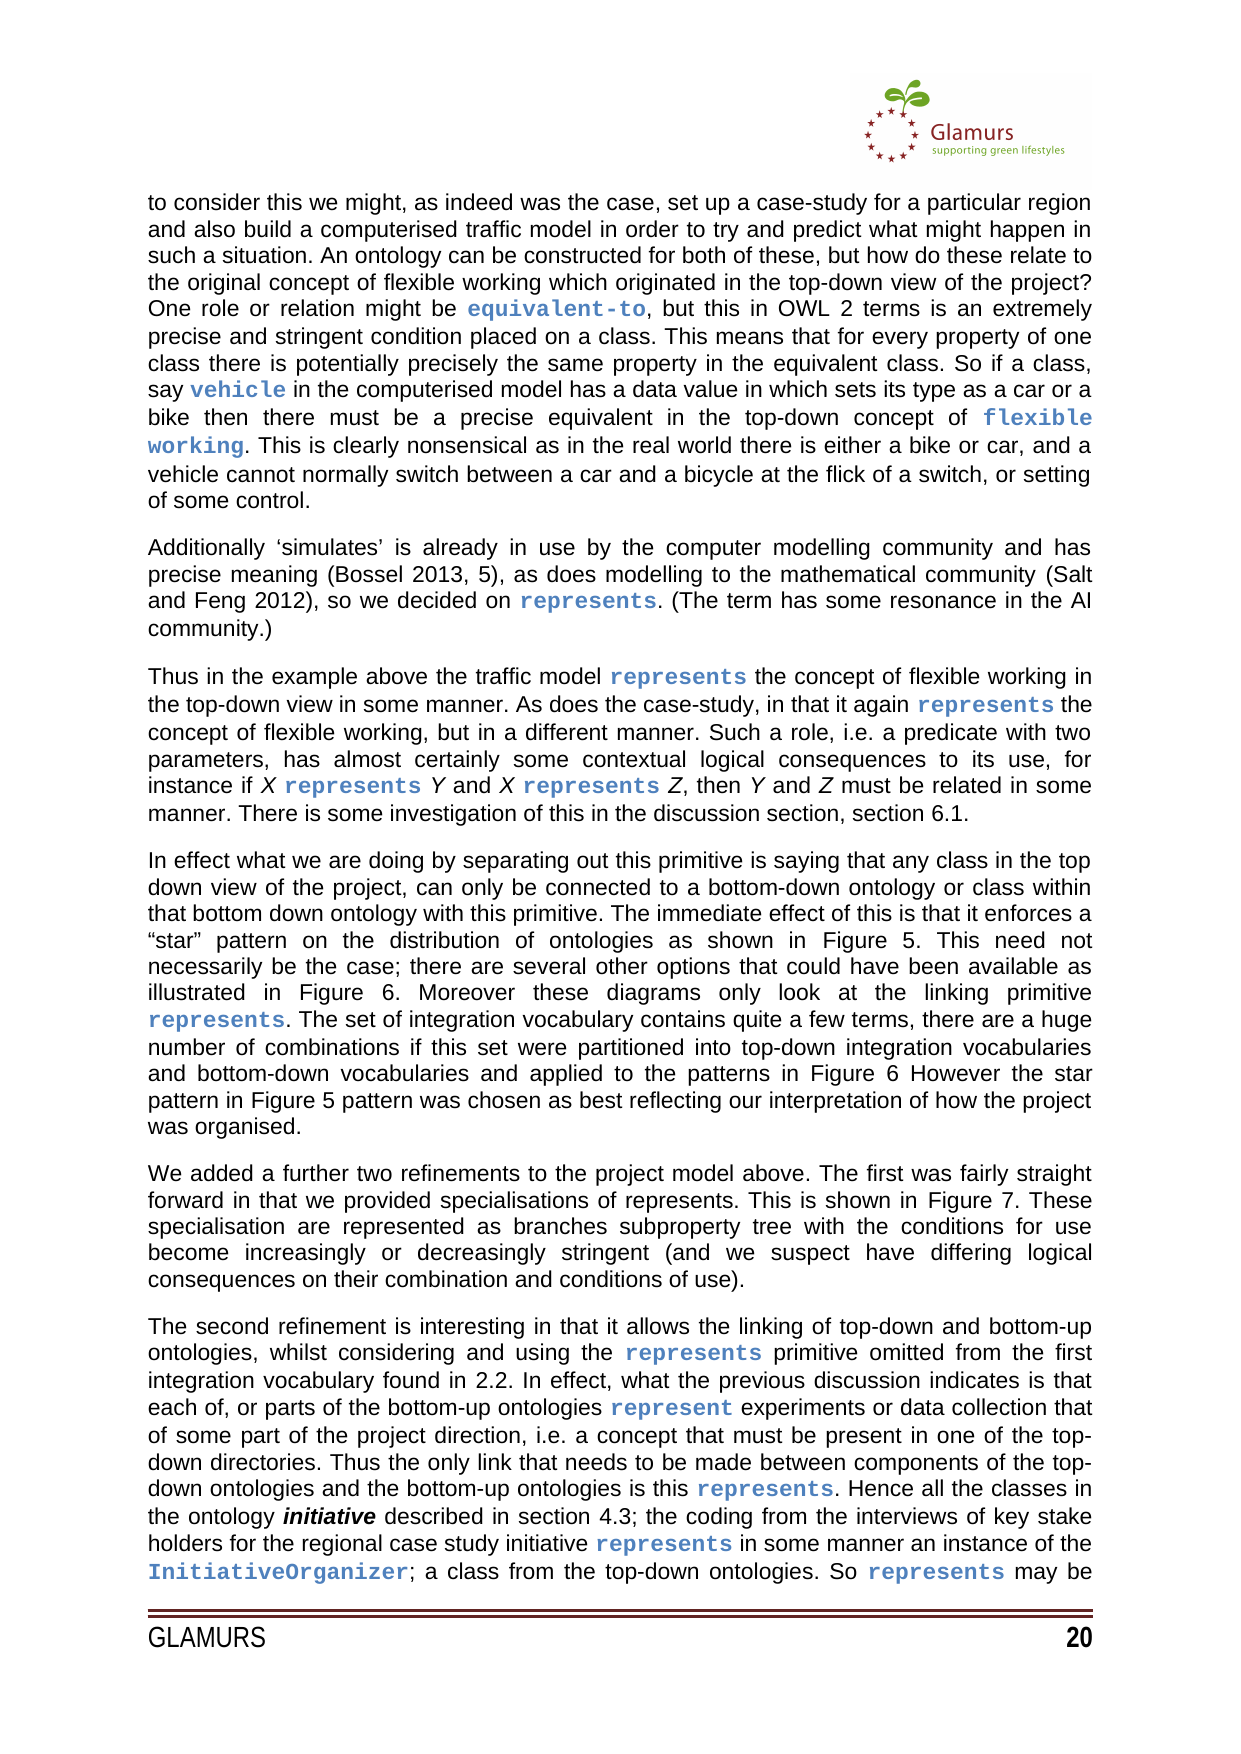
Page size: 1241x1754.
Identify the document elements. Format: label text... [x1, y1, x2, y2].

text In effect what we are doing by separating out this primitive is saying that any class in the top down view of the project, can only be connected to a bottom-down ontology or class within that bottom down ontology with this primitive. The immediate effect of this is that it enforces a “star” pattern on the distribution of ontologies as shown in Figure 5. This need not necessarily be the case; there are several other options that could have been available as illustrated in Figure 6. Moreover these diagrams only look at the linking primitive represents. The set of integration vocabulary contains quite a few terms, there are a huge number of combinations if this set were partitioned into top-down integration vocabularies and bottom-down vocabularies and applied to the patterns in Figure 6 However the star pattern in Figure 5 pattern was chosen as best reflecting our interpretation of how the project was organised. [148, 847, 1093, 1139]
picture [849, 73, 1093, 190]
text Additionally ‘simulates’ is already in use by the computer modelling community and has precise meaning (Bossel 2013, 5), as does modelling to the mathematical community (Salt and Feng 2012), so we decided on represents. (The term has some resonance in the AI community.) [148, 534, 1093, 642]
text Thus in the example above the traffic model represents the concept of flexible working in the top-down view in some manner. As does the case-study, in that it again represents the concept of flexible working, but in a different manner. Such a role, i.e. a predicate with two parameters, has almost certainly some contextual logical consequences to its use, for instance if X represents Y and X represents Z, then Y and Z must be related in some manner. There is some investigation of this in the discussion section, section 6.1. [148, 663, 1093, 827]
text We added a further two refinements to the project model above. The first was fairly straight forward in that we provided specialisations of represents. This is shown in Figure 7. These specialisation are represented as branches subproperty tree with the conditions for use become increasingly or decreasingly stringent (and we suspect have differing logical consequences on their combination and conditions of use). [148, 1160, 1093, 1292]
